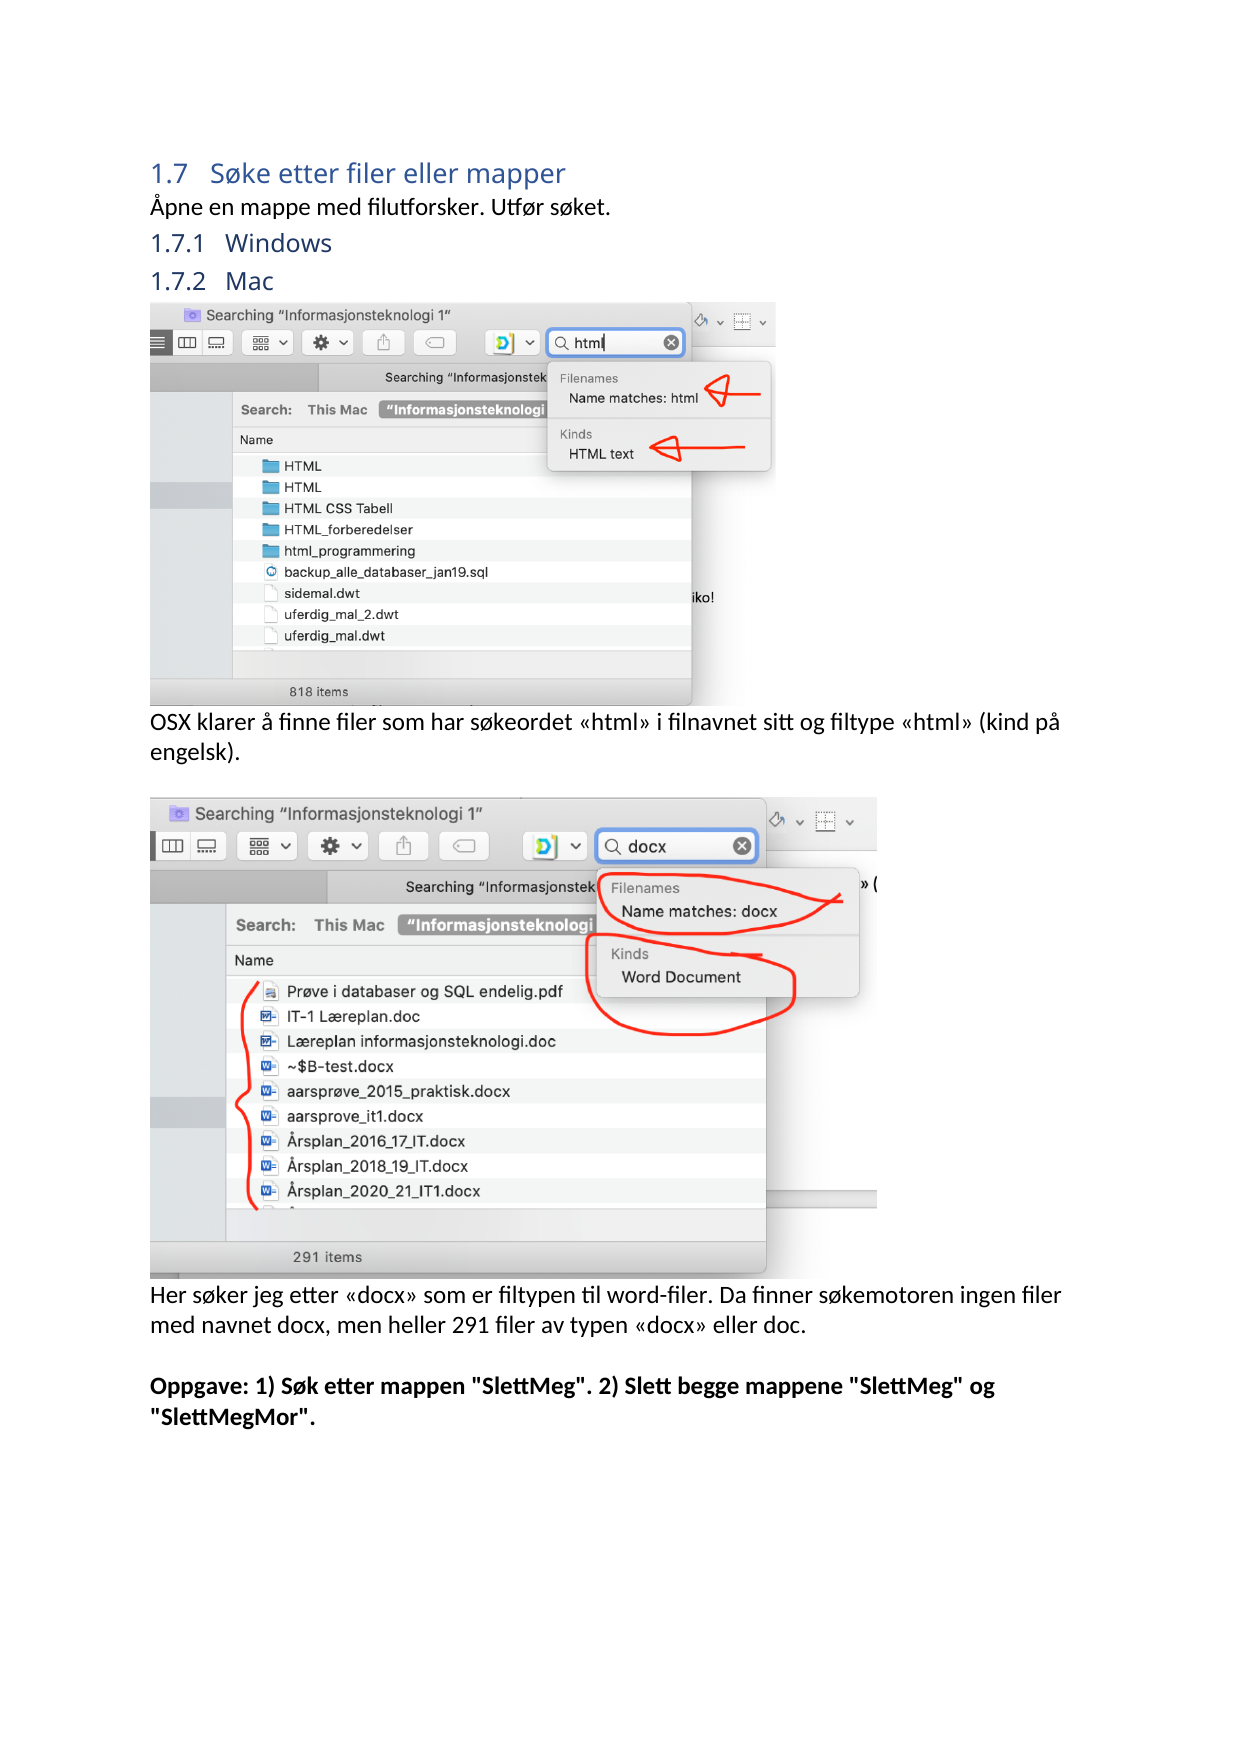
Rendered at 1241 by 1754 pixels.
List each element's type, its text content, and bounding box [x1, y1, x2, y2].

picture [150, 302, 776, 706]
subtitle Mac [150, 264, 1090, 298]
text OSX klarer å finne filer som har søkeordet «html» i filnavnet sitt og filtype «html» (kind på engelsk). [150, 706, 1090, 767]
subtitle Søke etter filer eller mapper [150, 154, 1090, 191]
subtitle Windows [150, 226, 1090, 260]
text Her søker jeg etter «docx» som er filtypen til word-filer. Da finner søkemotoren ingen filer med navnet docx, men heller 291 filer av typen «docx» eller doc. [150, 1279, 1090, 1340]
picture [150, 797, 877, 1279]
text Åpne en mappe med filutforsker. Utfør søket. [150, 191, 1090, 222]
text Oppgave: 1) Søk etter mappen "SlettMeg". 2) Slett begge mappene "SlettMeg" og "SlettMegMor". [150, 1371, 1090, 1432]
